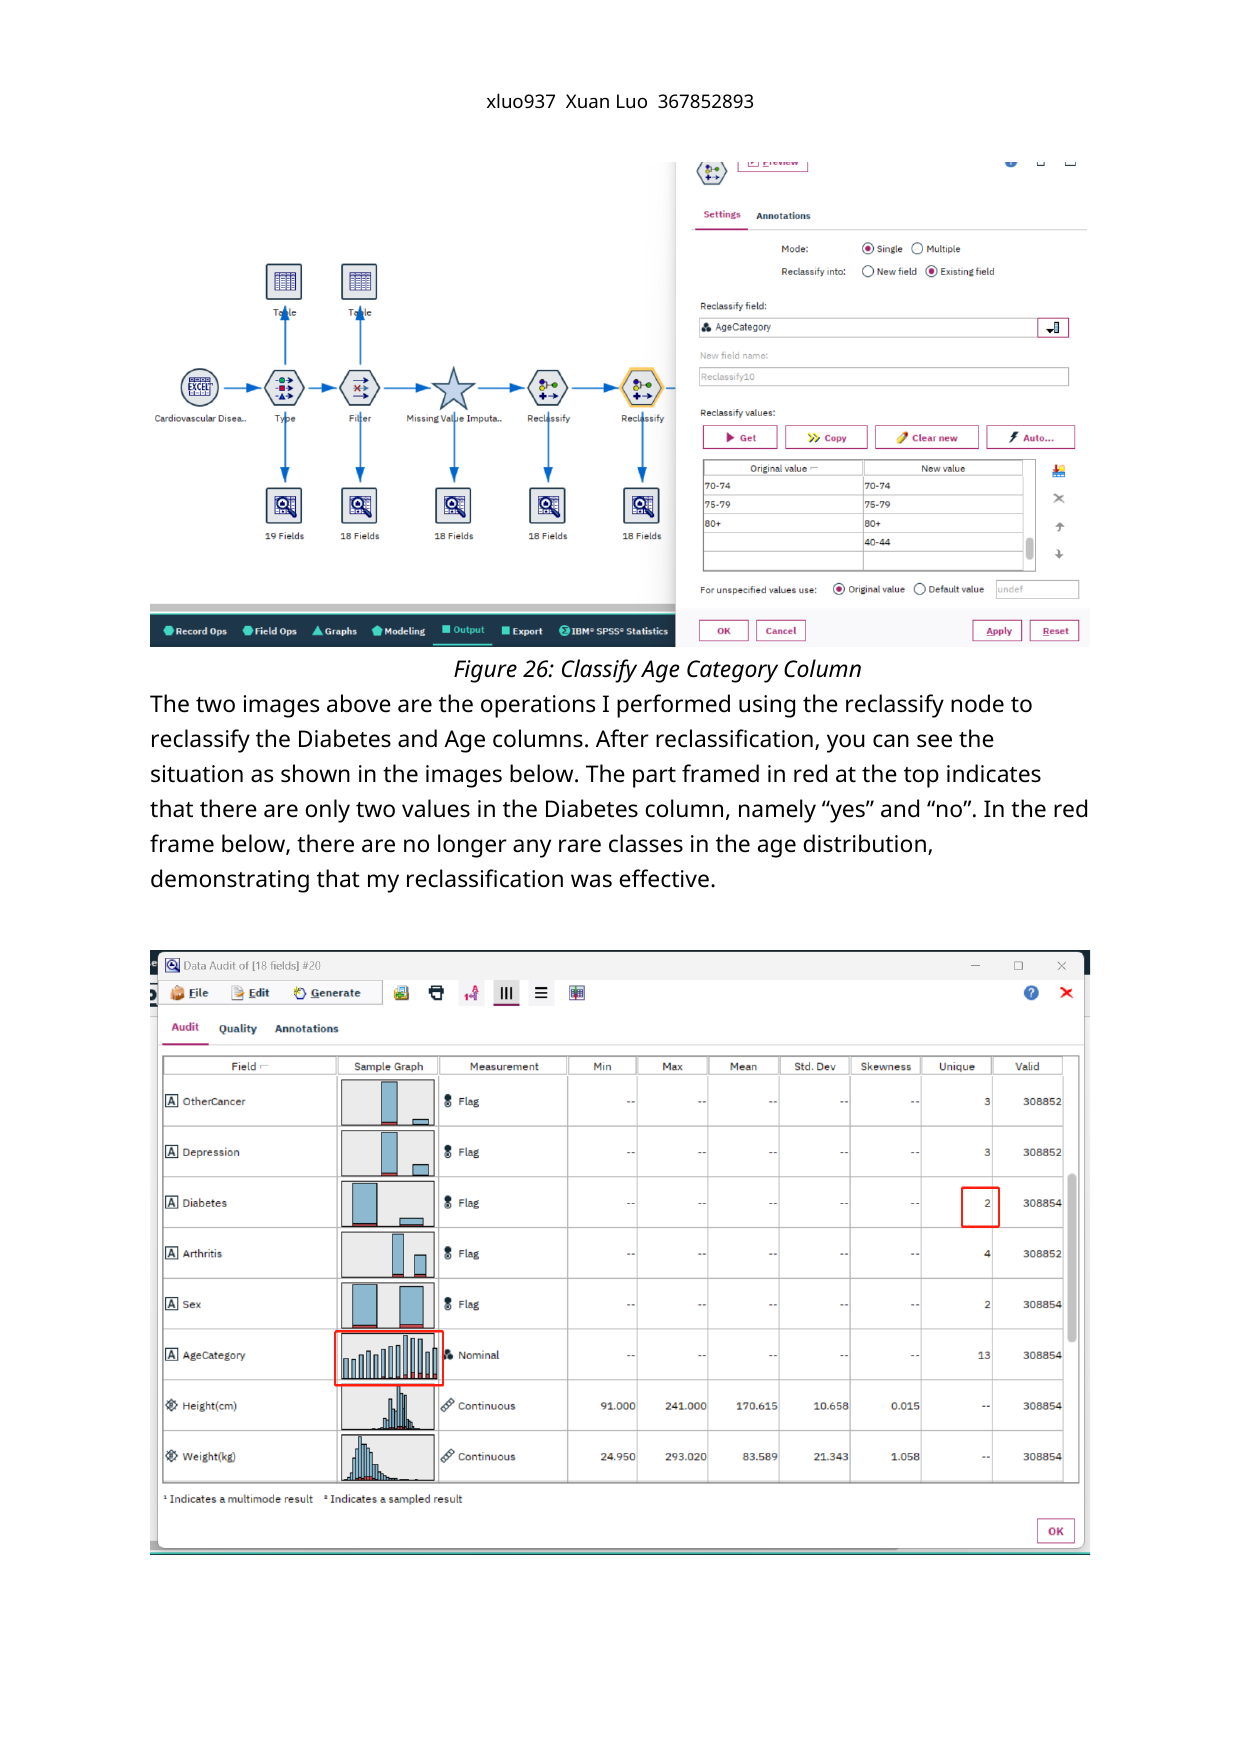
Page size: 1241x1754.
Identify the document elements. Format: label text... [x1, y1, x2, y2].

list Figure 26: Classify Age Category Column [225, 652, 1090, 684]
picture [150, 162, 1091, 647]
picture [150, 950, 1091, 1555]
text The two images above are the operations I performed using the reclassify node to reclassify the Diabetes and Age columns. After reclassification, you can see the situation as shown in the images below. The part framed in red at the top indicates that there are only two values in the Diabetes column, namely “yes” and “no”. In the red frame below, there are no longer any rare classes in the age distribution, demonstrating that my reclassification was effective. [150, 687, 1090, 950]
